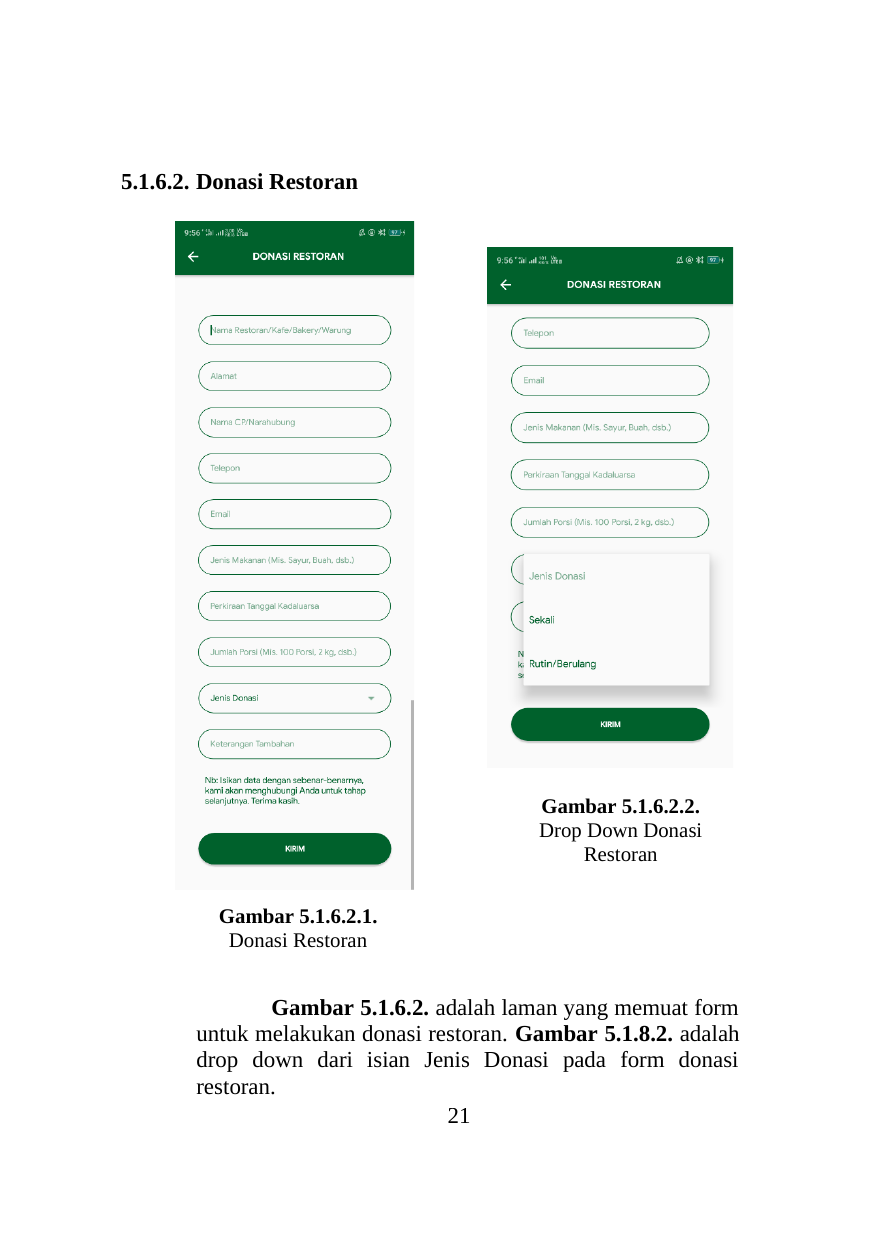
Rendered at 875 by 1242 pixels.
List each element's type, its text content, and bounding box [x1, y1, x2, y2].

list Donasi Restoran [121, 168, 797, 194]
picture [175, 221, 415, 890]
picture [487, 247, 734, 768]
